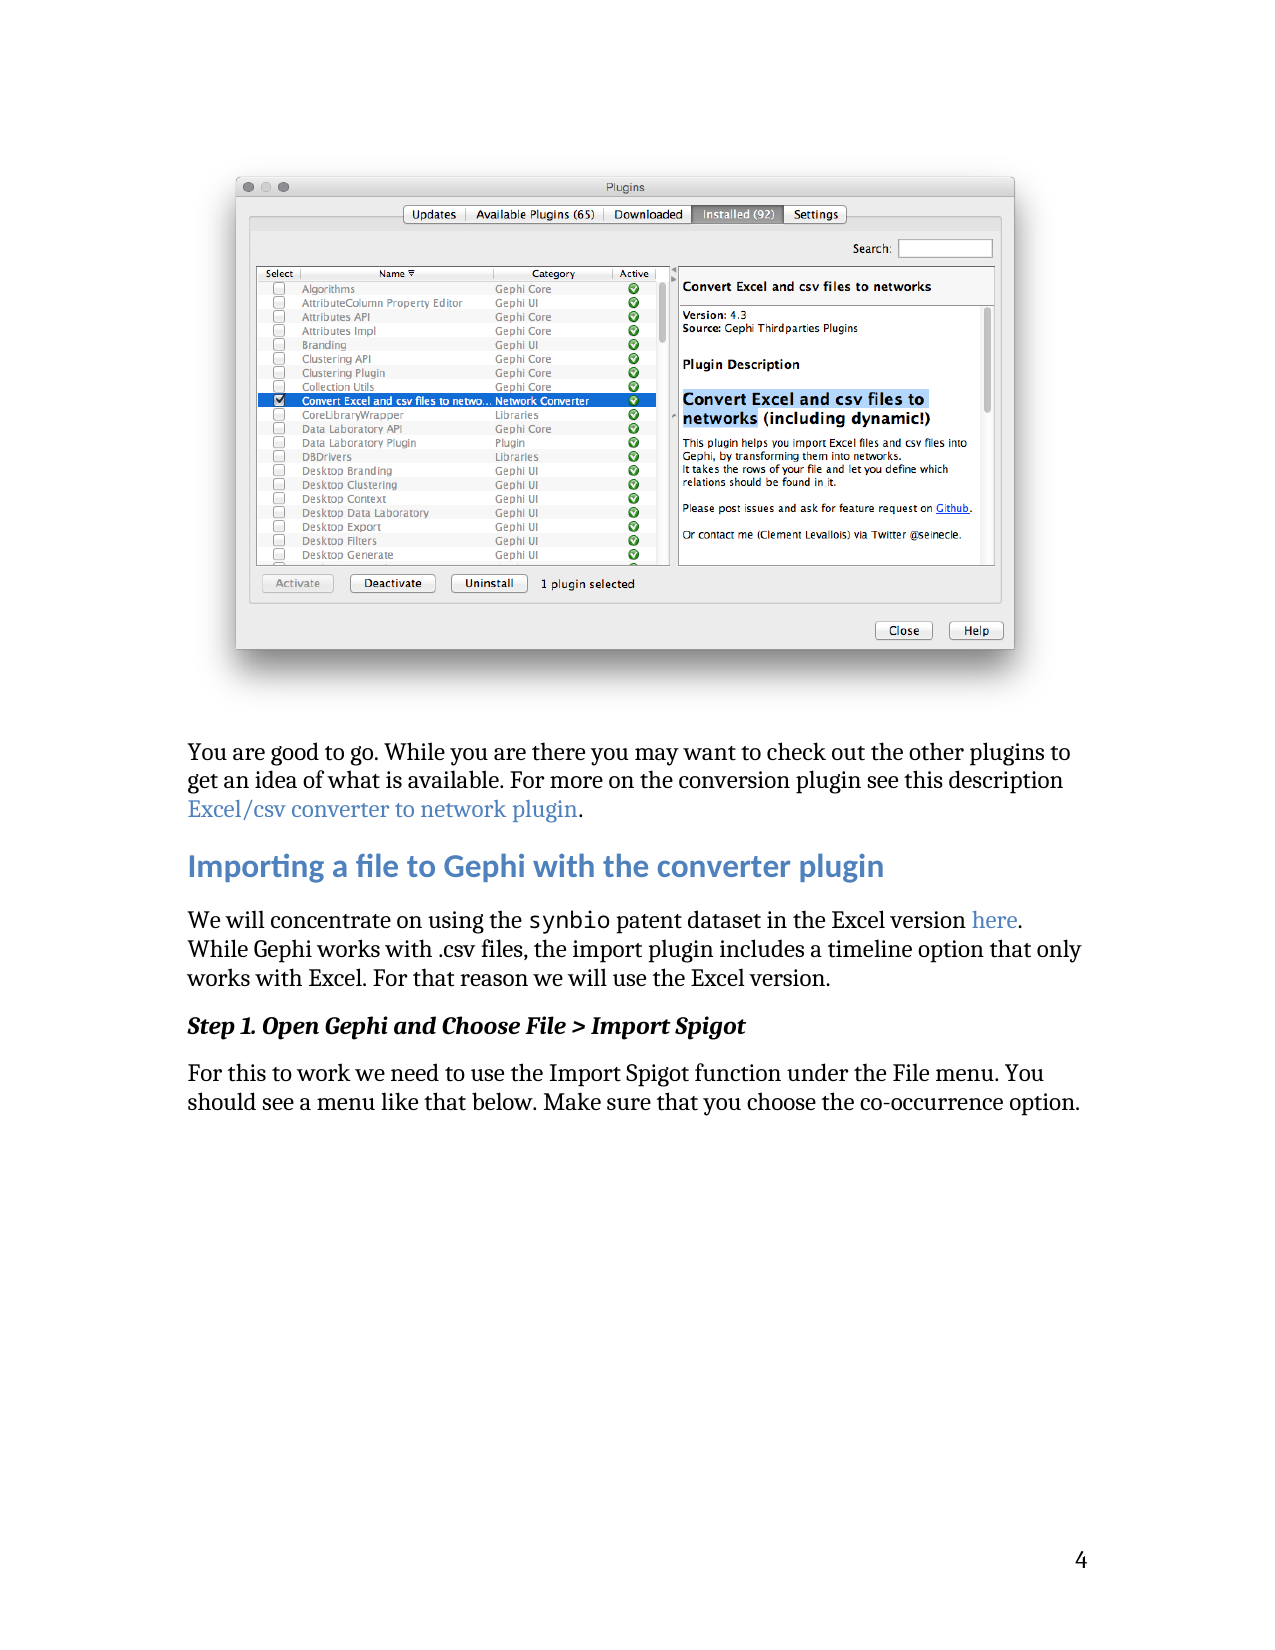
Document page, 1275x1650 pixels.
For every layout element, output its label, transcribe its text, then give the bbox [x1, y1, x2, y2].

text For this to work we need to use the Import Spigot function under the File menu. You should see a menu like that below. Make sure that you choose the co-occurrence option. [187, 1059, 1087, 1117]
subtitle Importing a file to Gephi with the converter plugin [187, 845, 1087, 885]
text We will concentrate on using the synbio patent dataset in the Excel version here. While Gephi works with .csv files, the import plugin includes a timeline option that only works with Excel. For that reason we will use the Excel version. [187, 904, 1087, 993]
picture [187, 150, 1063, 719]
text Step 1. Open Gephi and Choose File > Import Spigot [187, 1012, 1087, 1040]
text You are good to go. While you are there you may want to check out the other plugins to get an idea of what is available. For more on the conversion plugin see this description Excel/csv converter to network plugin. [187, 738, 1087, 824]
